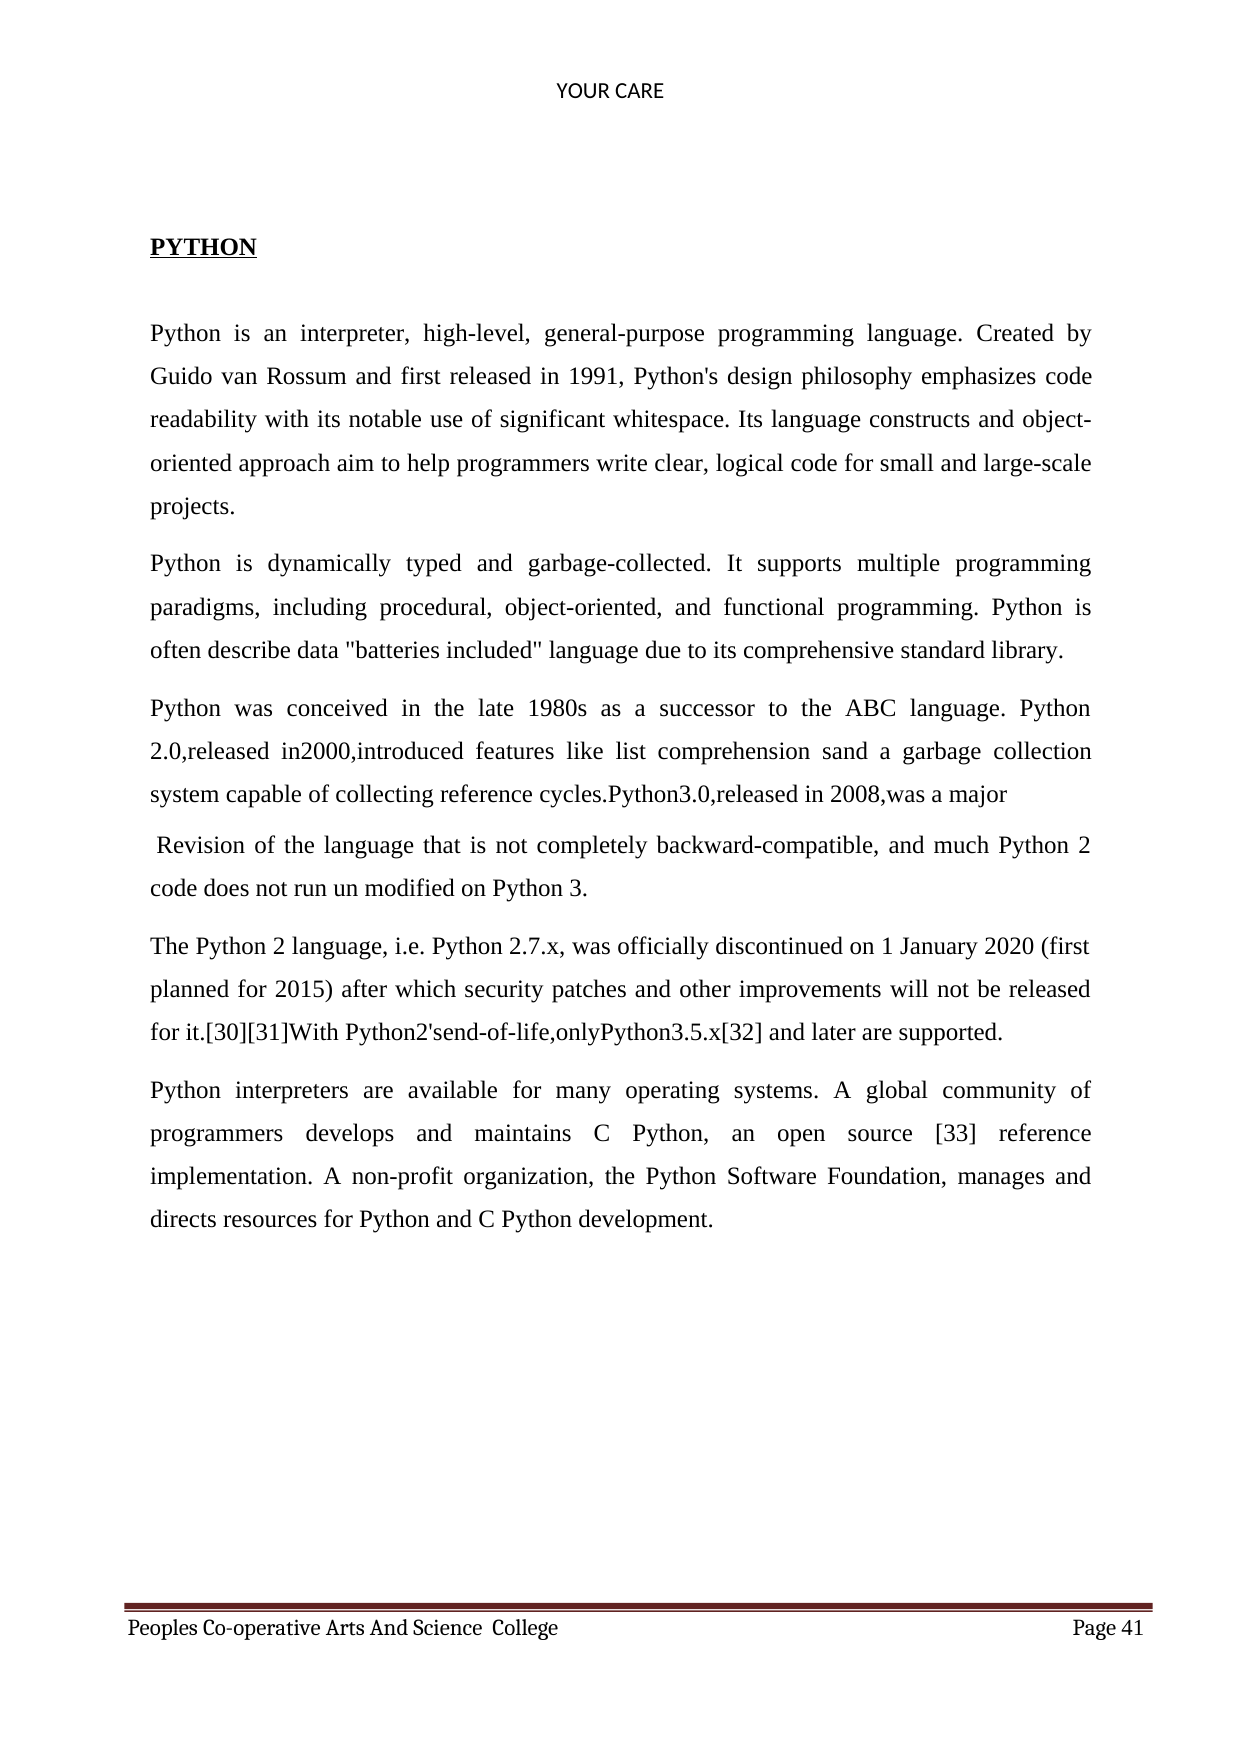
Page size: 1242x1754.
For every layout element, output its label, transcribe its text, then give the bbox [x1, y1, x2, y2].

text Python interpreters are available for many operating systems. A global community of programmers develops and maintains C Python, an open source [33] reference implementation. A non-profit organization, the Python Software Foundation, manages and directs resources for Python and C Python development. [150, 1075, 1092, 1233]
text Python was conceived in the late 1980s as a successor to the ABC language. Python 2.0,released in2000,introduced features like list comprehension sand a garbage collection system capable of collecting reference cycles.Python3.0,released in 2008,was a major [150, 693, 1092, 808]
text Revision of the language that is not completely backward-compatible, and much Python 2 code does not run un modified on Python 3. [150, 830, 1092, 902]
subtitle PYTHON [150, 232, 1196, 261]
text Python is an interpreter, high-level, general-purpose programming language. Created by Guido van Rossum and first released in 1991, Python's design philosophy emphasizes code readability with its notable use of significant whitespace. Its language constructs and object-oriented approach aim to help programmers write clear, logical code for small and large-scale projects. [150, 318, 1093, 519]
text The Python 2 language, i.e. Python 2.7.x, was officially discontinued on 1 January 2020 (first planned for 2015) after which security patches and other improvements will not be released for it.[30][31]With Python2'send-of-life,onlyPython3.5.x[32] and later are supported. [150, 931, 1091, 1046]
text Python is dynamically typed and garbage-collected. It supports multiple programming paradigms, including procedural, object-oriented, and functional programming. Python is often describe data "batteries included" language due to its comprehensive standard library. [150, 548, 1092, 663]
